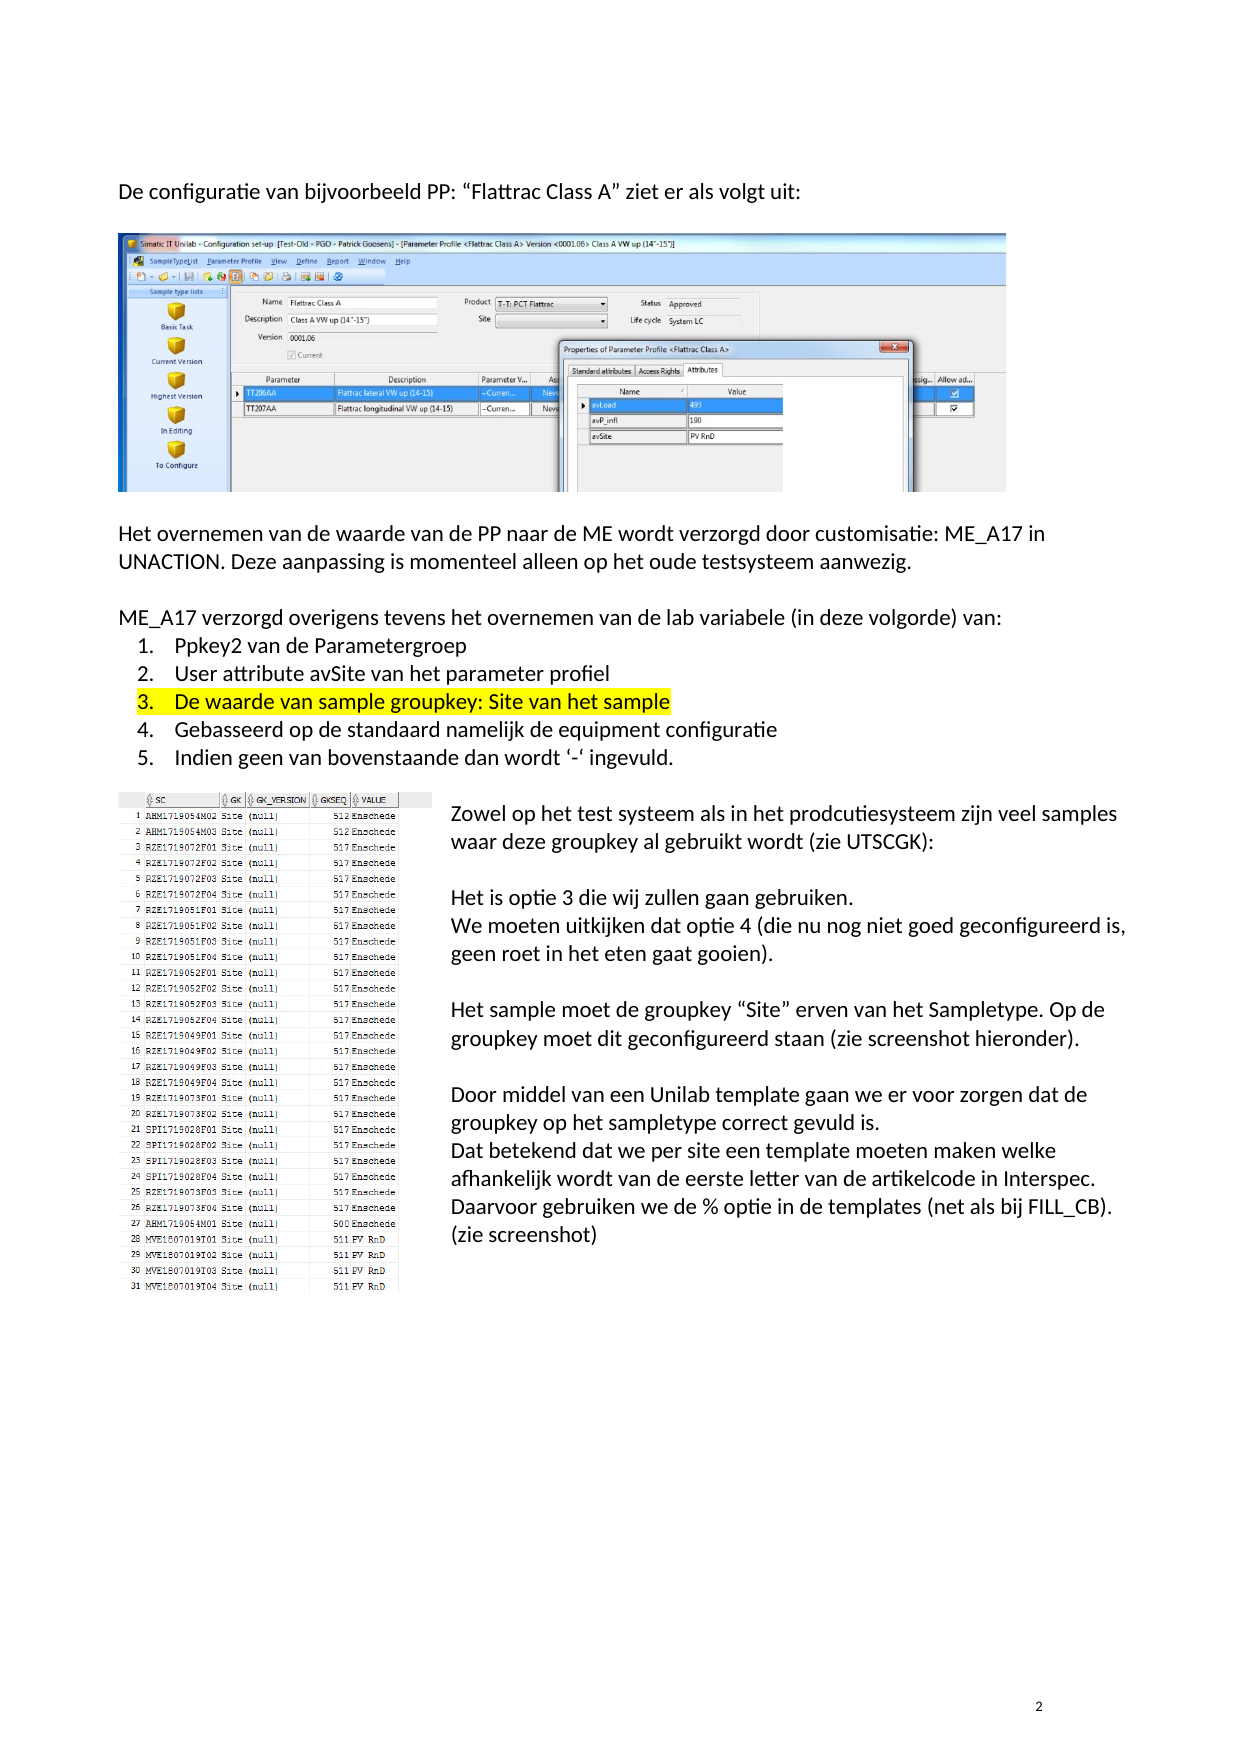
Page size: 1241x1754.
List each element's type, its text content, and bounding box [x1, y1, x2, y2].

text Dat betekend dat we per site een template moeten maken welke afhankelijk wordt van de eerste letter van de artikelcode in Interspec. Daarvoor gebruiken we de % optie in de templates (net als bij FILL_CB). [432, 1136, 1137, 1220]
text De configuratie van bijvoorbeeld PP: “Flattrac Class A” ziet er als volgt uit: [118, 177, 1137, 233]
list De waarde van sample groupkey: Site van het sample [137, 687, 1137, 715]
list Gebasseerd op de standaard namelijk de equipment configuratie [137, 715, 1137, 743]
text Door middel van een Unilab template gaan we er voor zorgen dat de groupkey op het sampletype correct gevuld is. [432, 1080, 1137, 1136]
picture [118, 233, 1007, 492]
list User attribute avSite van het parameter profiel [137, 659, 1137, 687]
list Ppkey2 van de Parametergroep [137, 631, 1137, 659]
text Het overnemen van de waarde van de PP naar de ME wordt verzorgd door customisatie: ME_A17 in UNACTION. Deze aanpassing is momenteel alleen op het oude testsysteem aanwezig. [118, 519, 1137, 575]
text Zowel op het test systeem als in het prodcutiesysteem zijn veel samples waar deze groupkey al gebruikt wordt (zie UTSCGK): [432, 799, 1137, 856]
list Indien geen van bovenstaande dan wordt ‘-‘ ingevuld. [137, 743, 1137, 771]
text (zie screenshot) [432, 1220, 1137, 1248]
text Het is optie 3 die wij zullen gaan gebruiken. We moeten uitkijken dat optie 4 (die nu nog niet goed geconfigureerd is, geen roet in het eten gaat gooien). [432, 883, 1137, 968]
text ME_A17 verzorgd overigens tevens het overnemen van de lab variabele (in deze volgorde) van: [118, 603, 1137, 631]
picture [118, 792, 432, 1293]
text Het sample moet de groupkey “Site” erven van het Sampletype. Op de groupkey moet dit geconfigureerd staan (zie screenshot hieronder). [432, 996, 1137, 1052]
